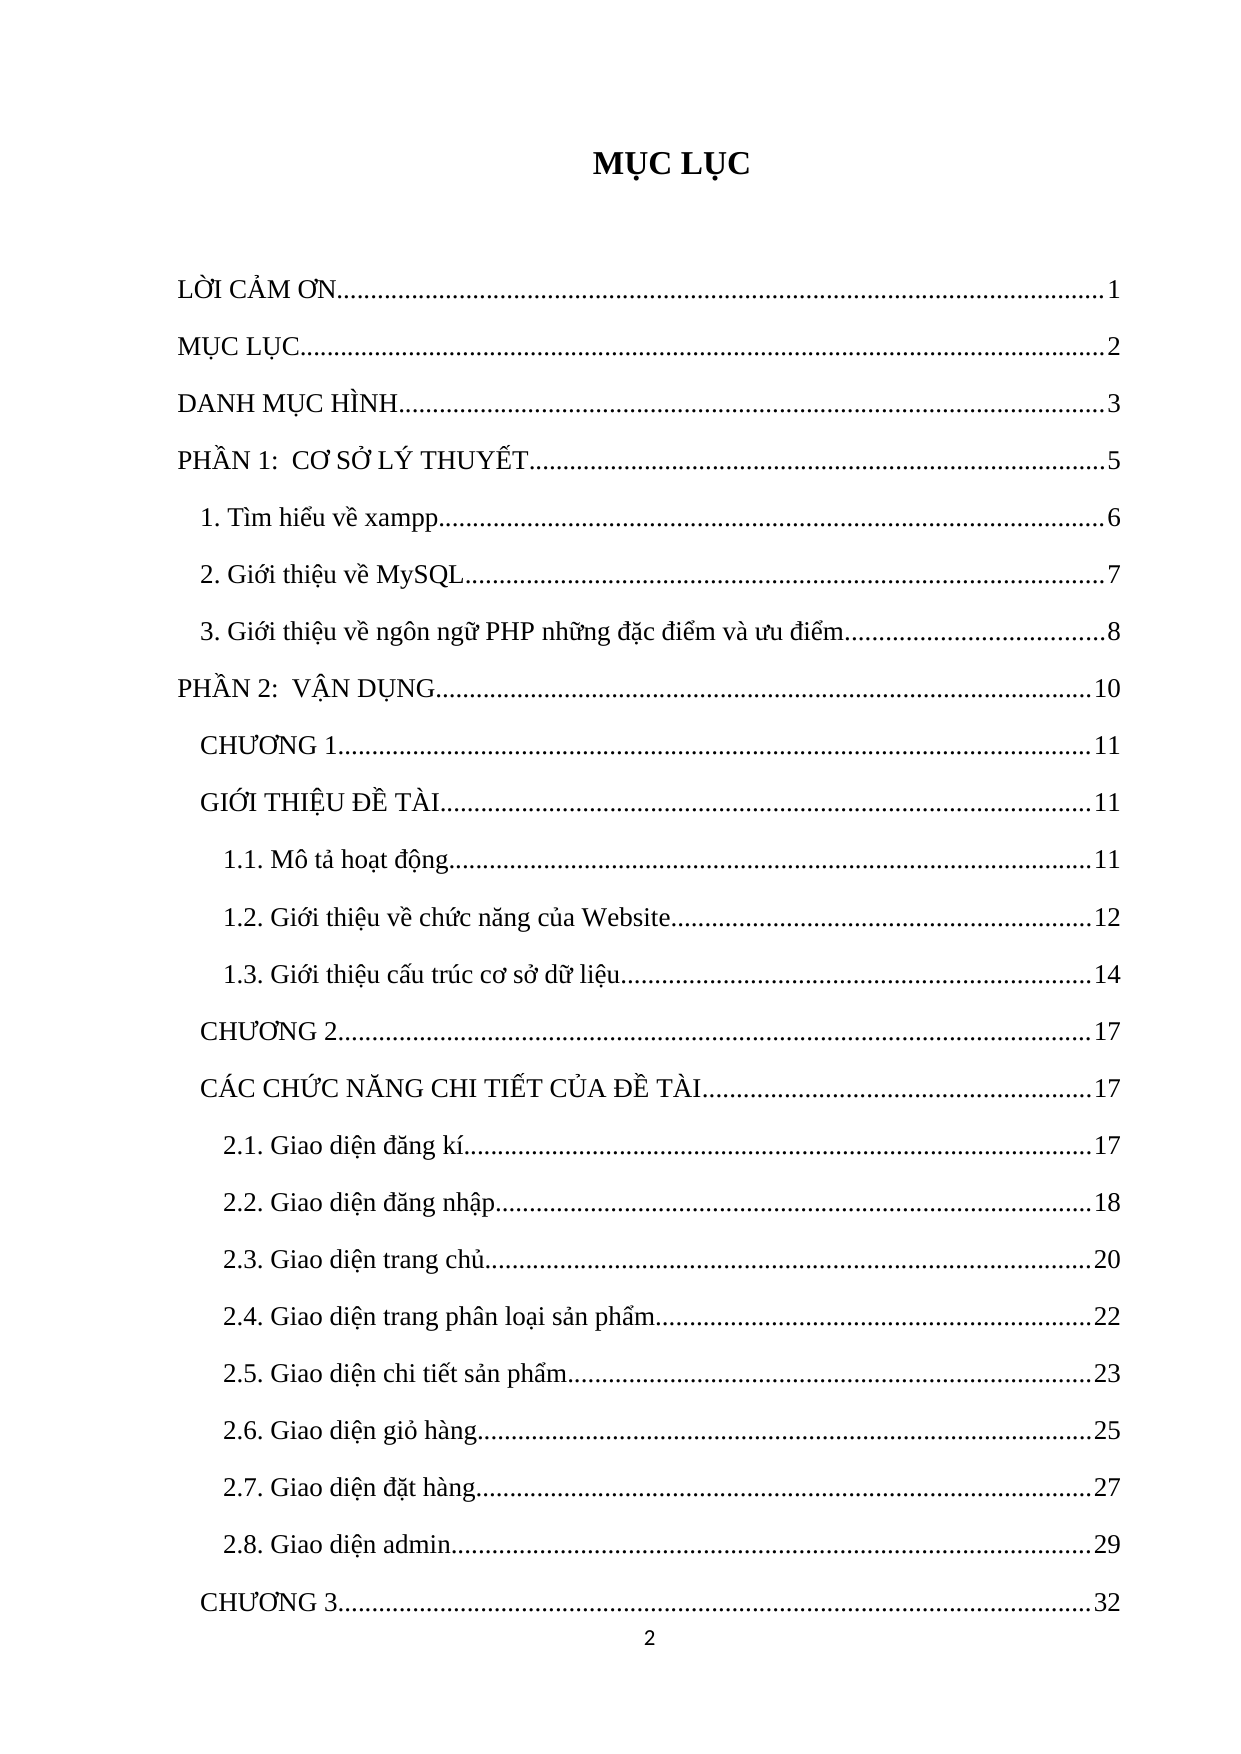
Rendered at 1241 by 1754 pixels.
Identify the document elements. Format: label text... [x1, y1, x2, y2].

subtitle MỤC LỤC [222, 143, 1122, 182]
